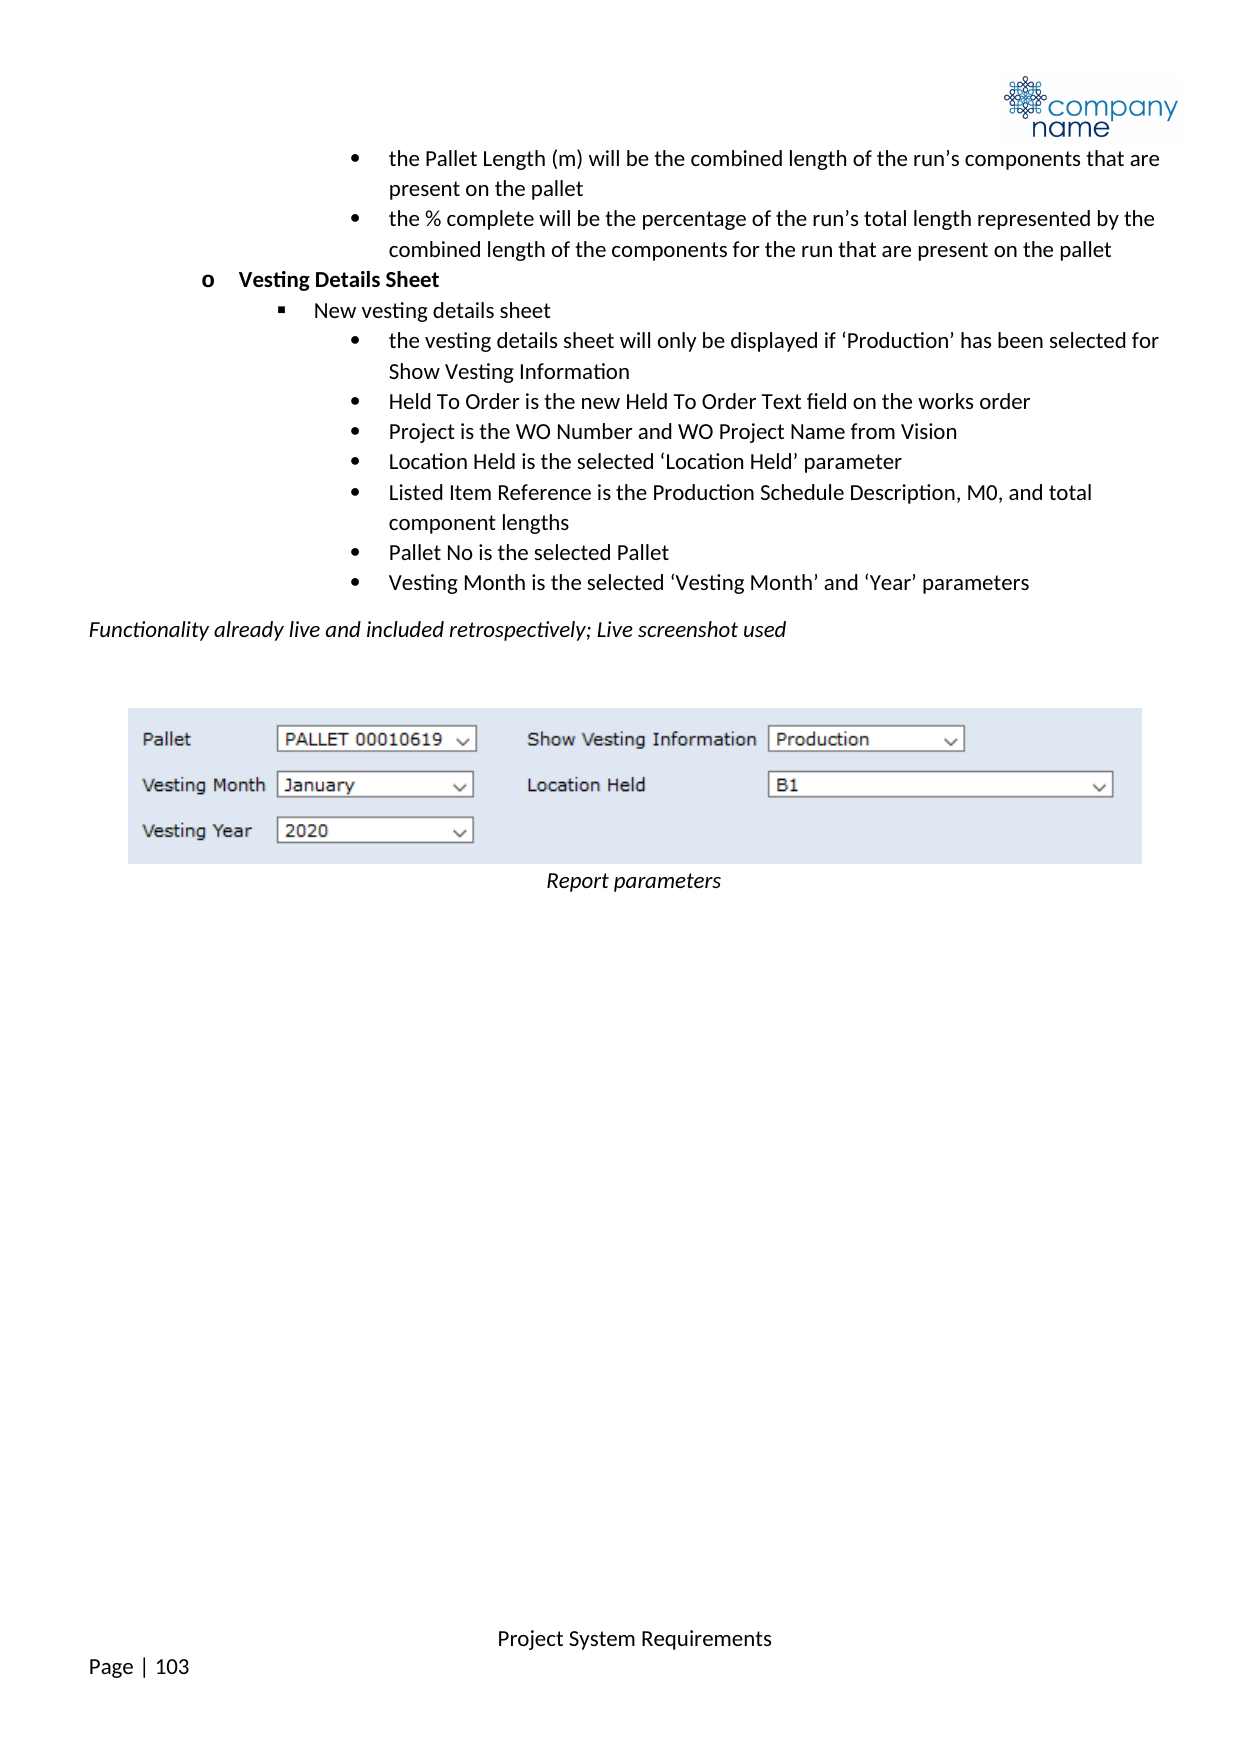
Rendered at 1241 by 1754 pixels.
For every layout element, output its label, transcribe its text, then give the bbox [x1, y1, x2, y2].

text Report parameters [89, 866, 1181, 894]
list the vesting details sheet will only be displayed if ‘Production’ has been selected for Show Vesting Information [351, 327, 1181, 385]
picture [127, 708, 1142, 864]
text Functionality already live and included retrospectively; Live screenshot used [89, 615, 1181, 643]
list Vesting Month is the selected ‘Vesting Month’ and ‘Year’ parameters [351, 568, 1181, 596]
list the % complete will be the percentage of the run’s total length represented by the combined length of the components for the run that are present on the pallet [351, 204, 1181, 263]
list Location Held is the selected ‘Location Held’ parameter [351, 447, 1181, 475]
list Project is the WO Number and WO Project Name from Vision [351, 417, 1181, 445]
list Vesting Details Sheet [201, 265, 1181, 294]
list Pallet No is the selected Pallet [351, 538, 1181, 566]
list the Pallet Length (m) will be the combined length of the run’s components that are present on the pallet [351, 144, 1181, 202]
list Listed Item Reference is the Production Schedule Description, M0, and total component lengths [351, 478, 1181, 536]
list New vesting details sheet [276, 296, 1181, 324]
list Held To Order is the new Held To Order Text field on the works order [351, 387, 1181, 415]
picture [1002, 73, 1182, 144]
